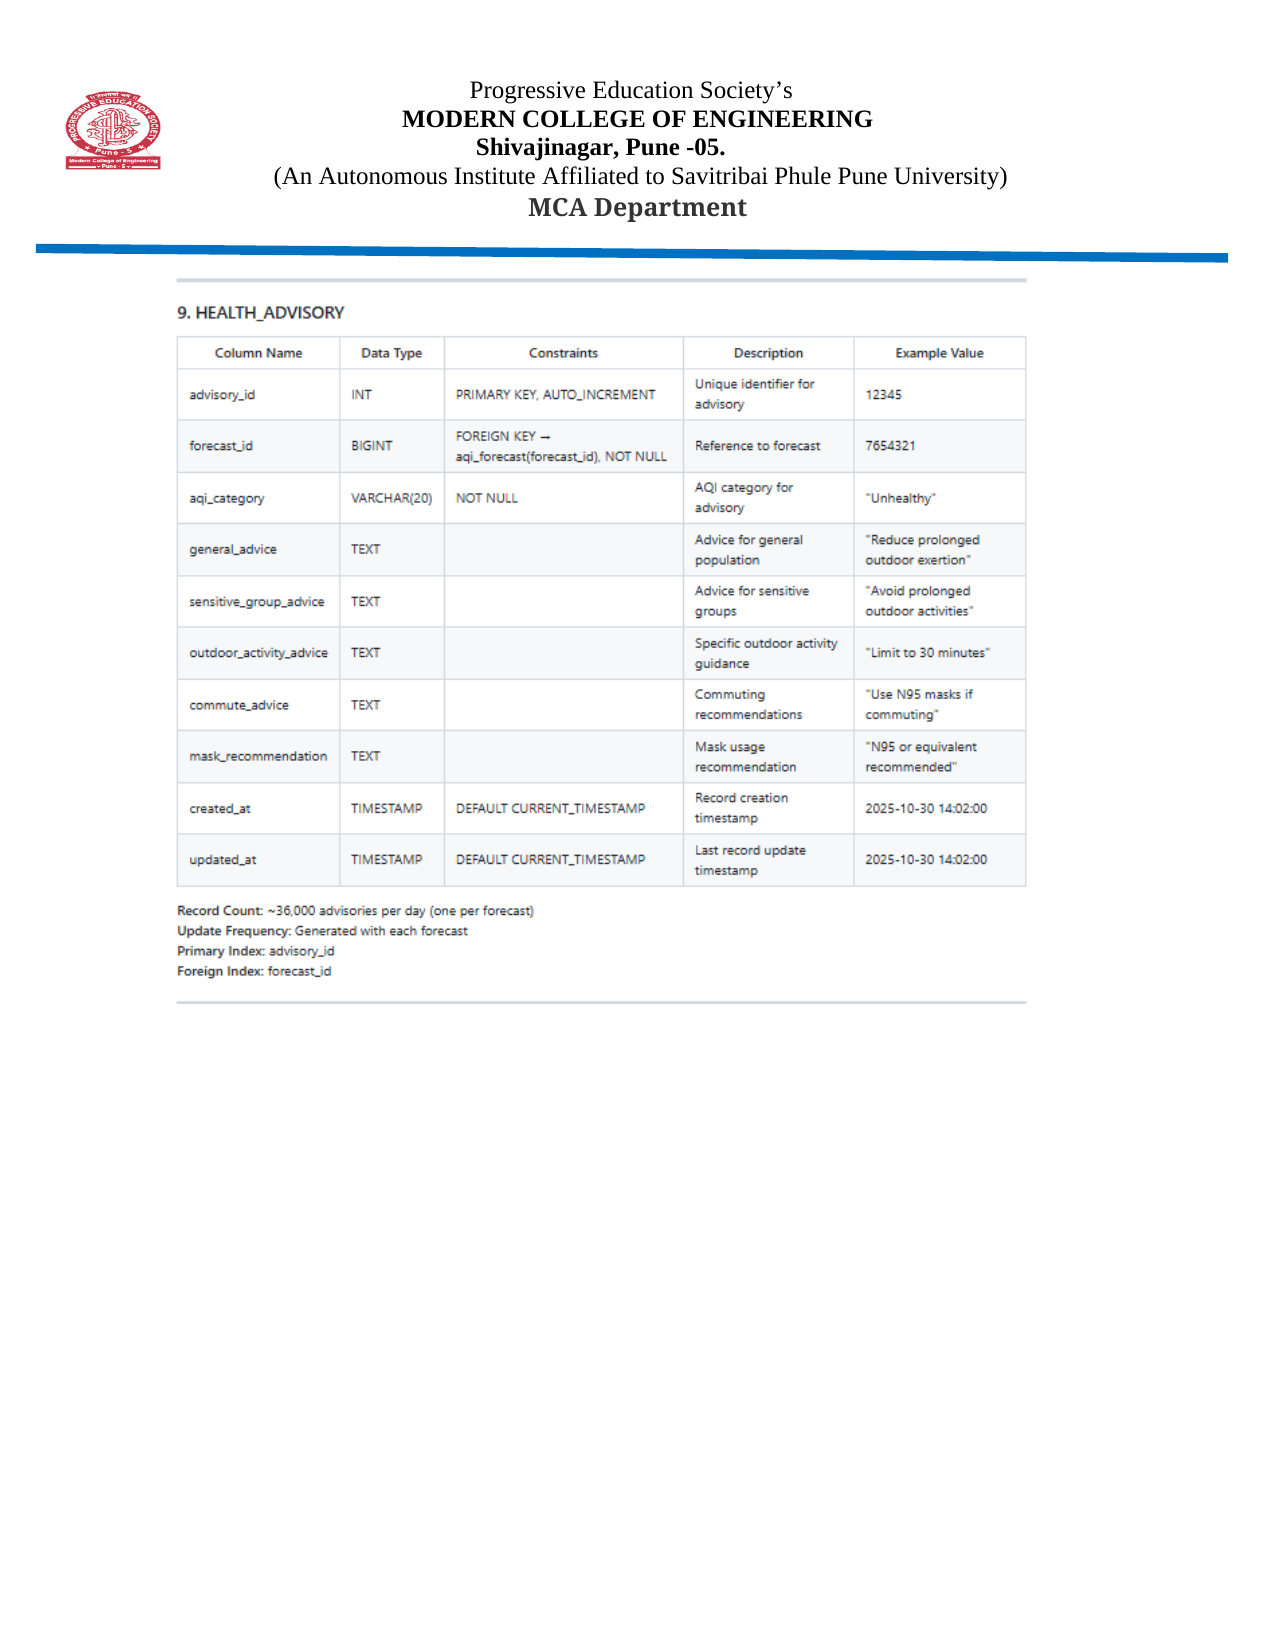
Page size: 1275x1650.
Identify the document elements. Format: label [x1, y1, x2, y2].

picture [150, 270, 1125, 1004]
picture [36, 81, 191, 177]
